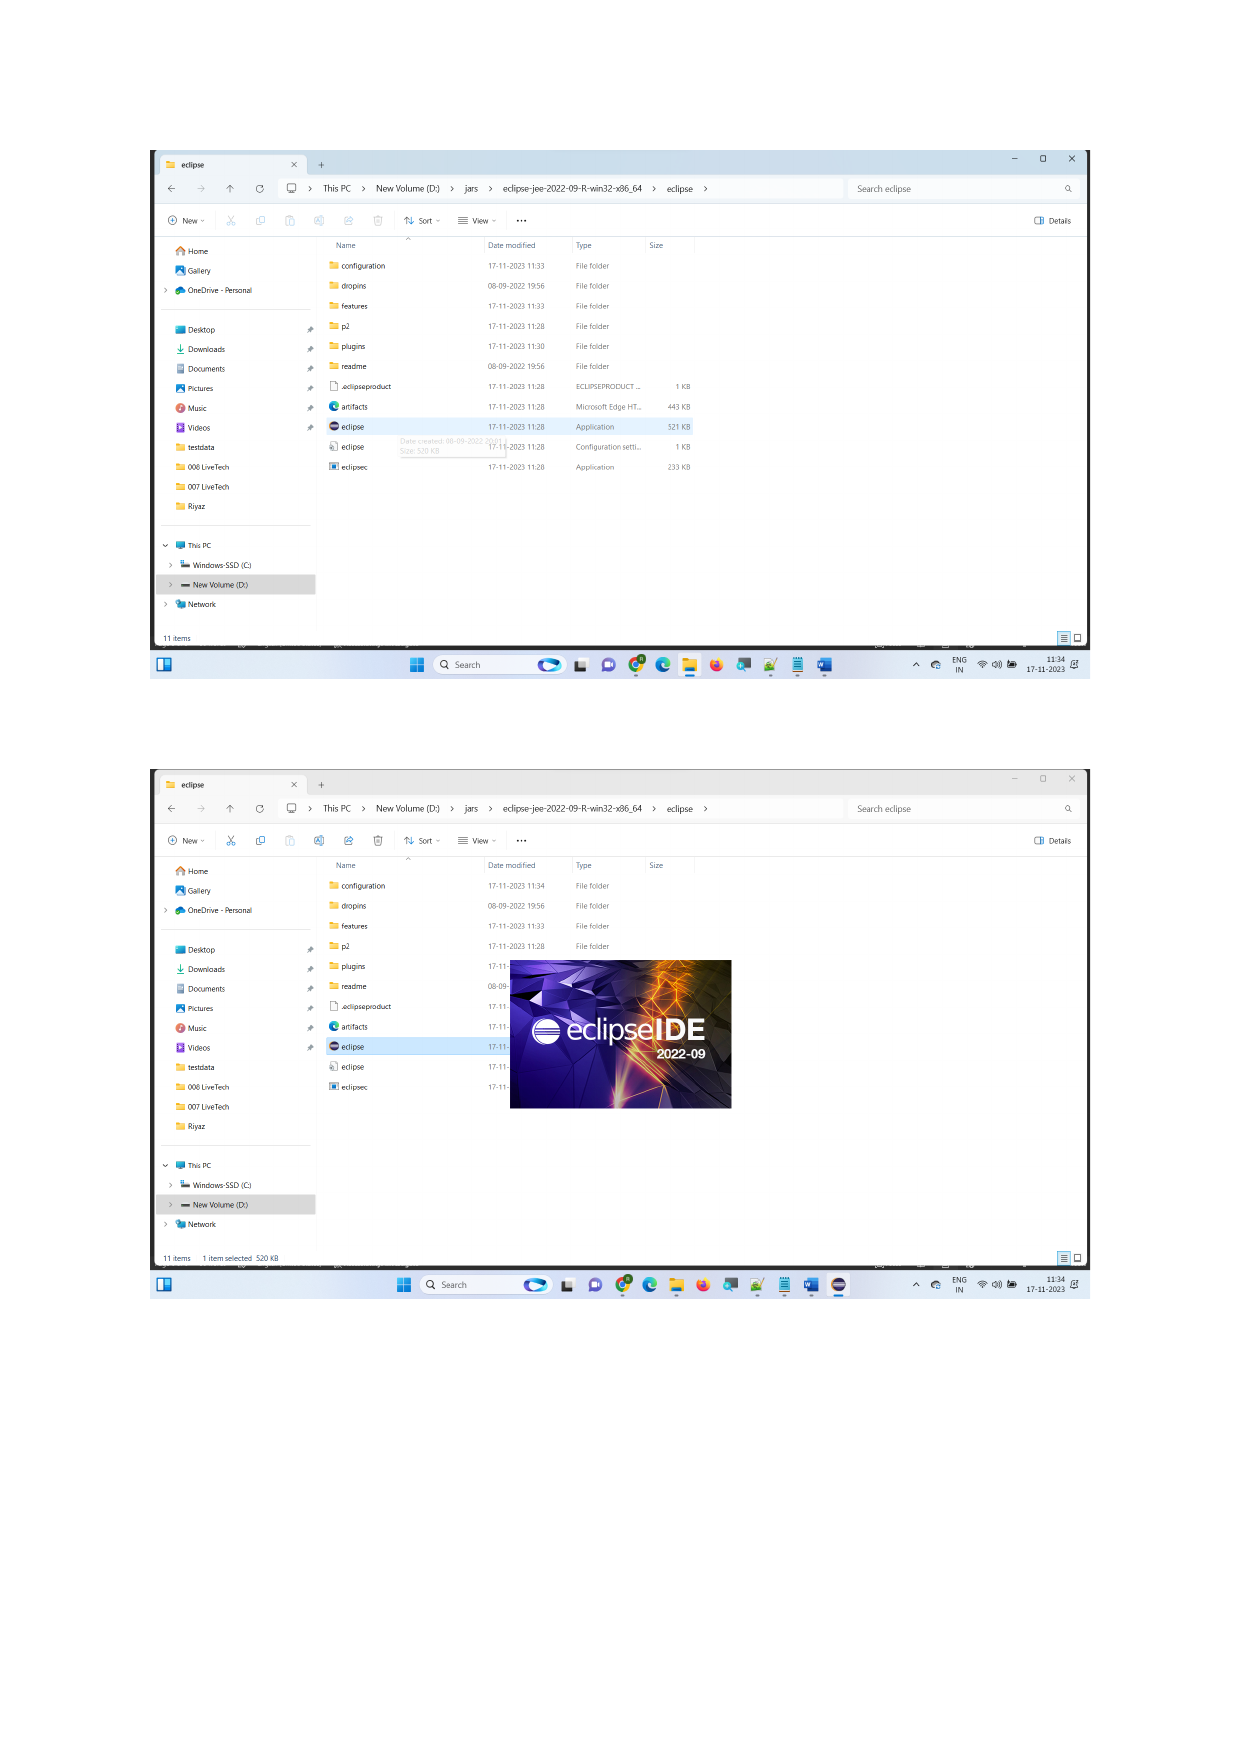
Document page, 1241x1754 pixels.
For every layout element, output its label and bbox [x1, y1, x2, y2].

picture [150, 150, 1091, 679]
picture [150, 769, 1091, 1299]
